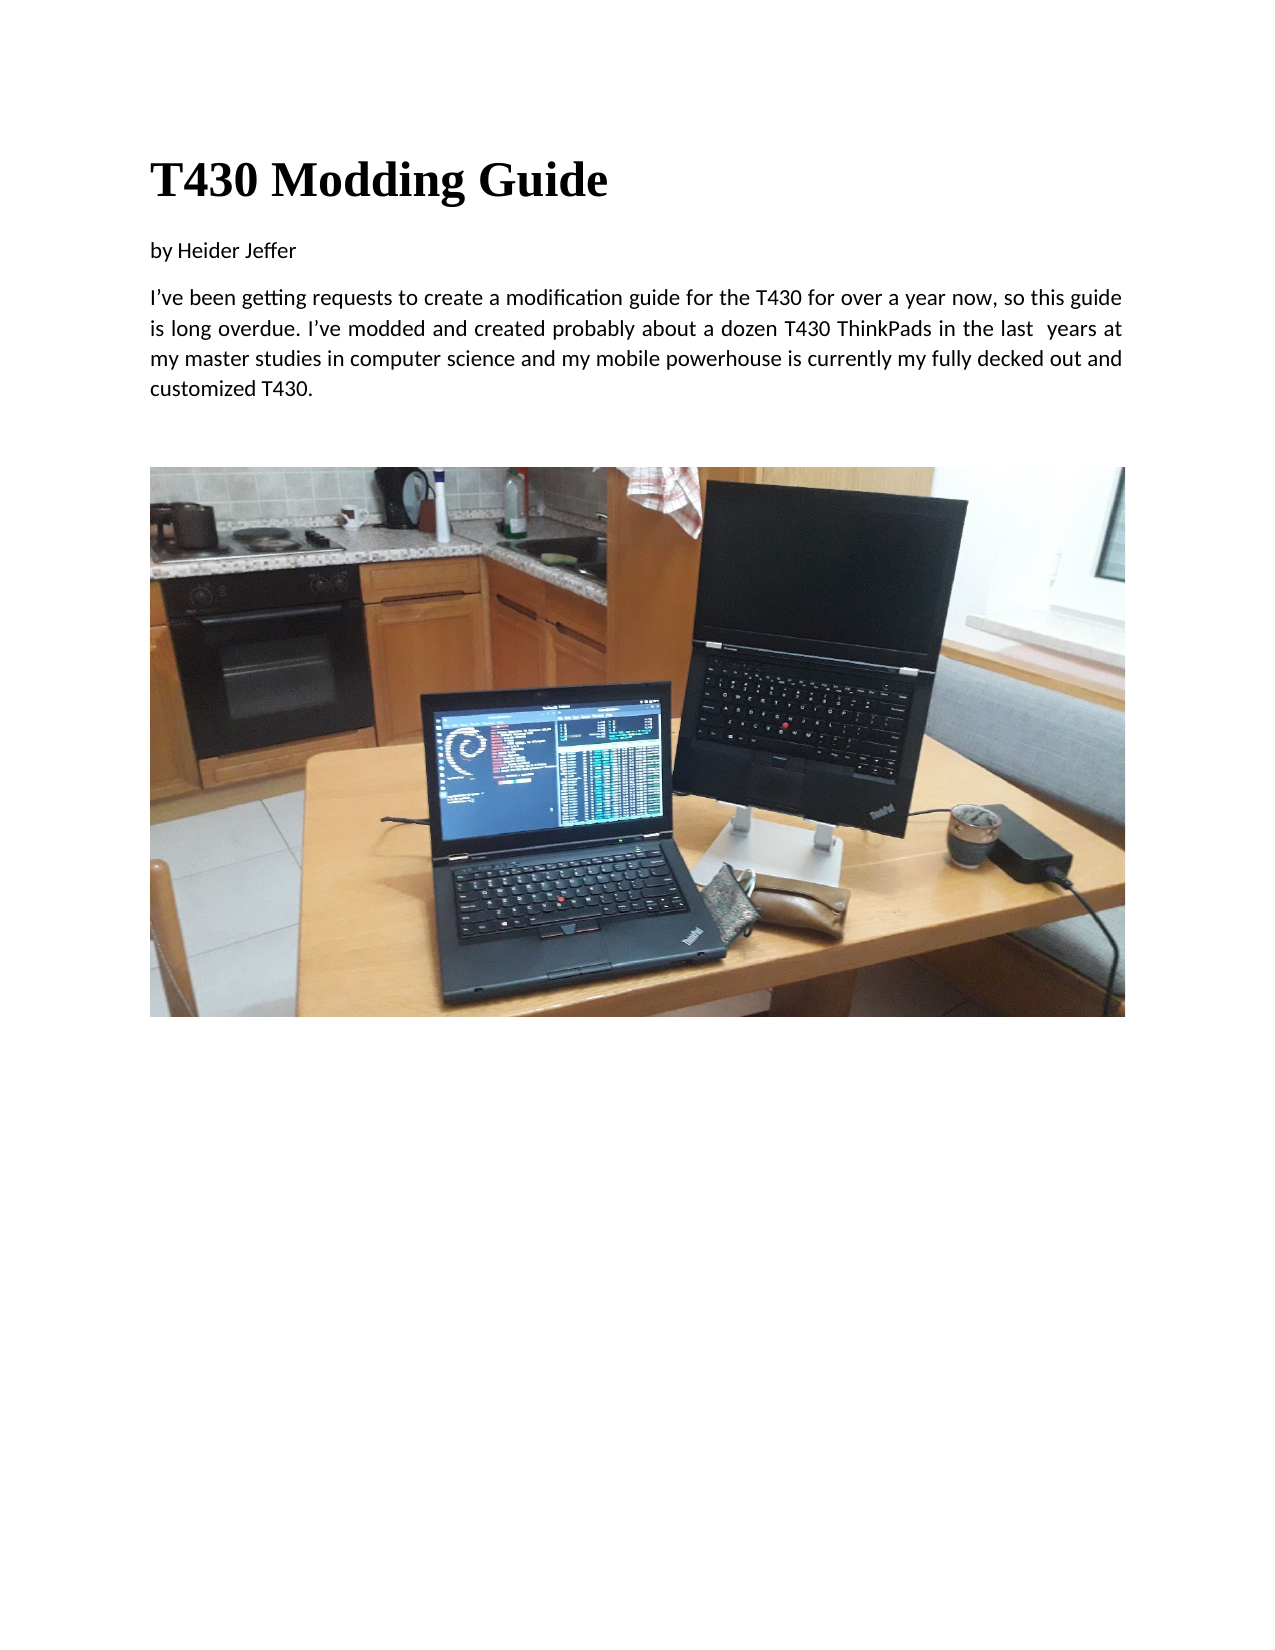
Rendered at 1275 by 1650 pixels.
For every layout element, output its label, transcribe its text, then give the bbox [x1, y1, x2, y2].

subtitle T430 Modding Guide [150, 150, 1125, 207]
picture [150, 467, 1125, 1017]
text I’ve been getting requests to create a modification guide for the T430 for over a year now, so this guide is long overdue. I’ve modded and created probably about a dozen T430 ThinkPads in the last years at my master studies in computer science and my mobile powerhouse is currently my fully decked out and customized T430. [150, 283, 1125, 402]
text by Heider Jeffer [150, 237, 1125, 265]
